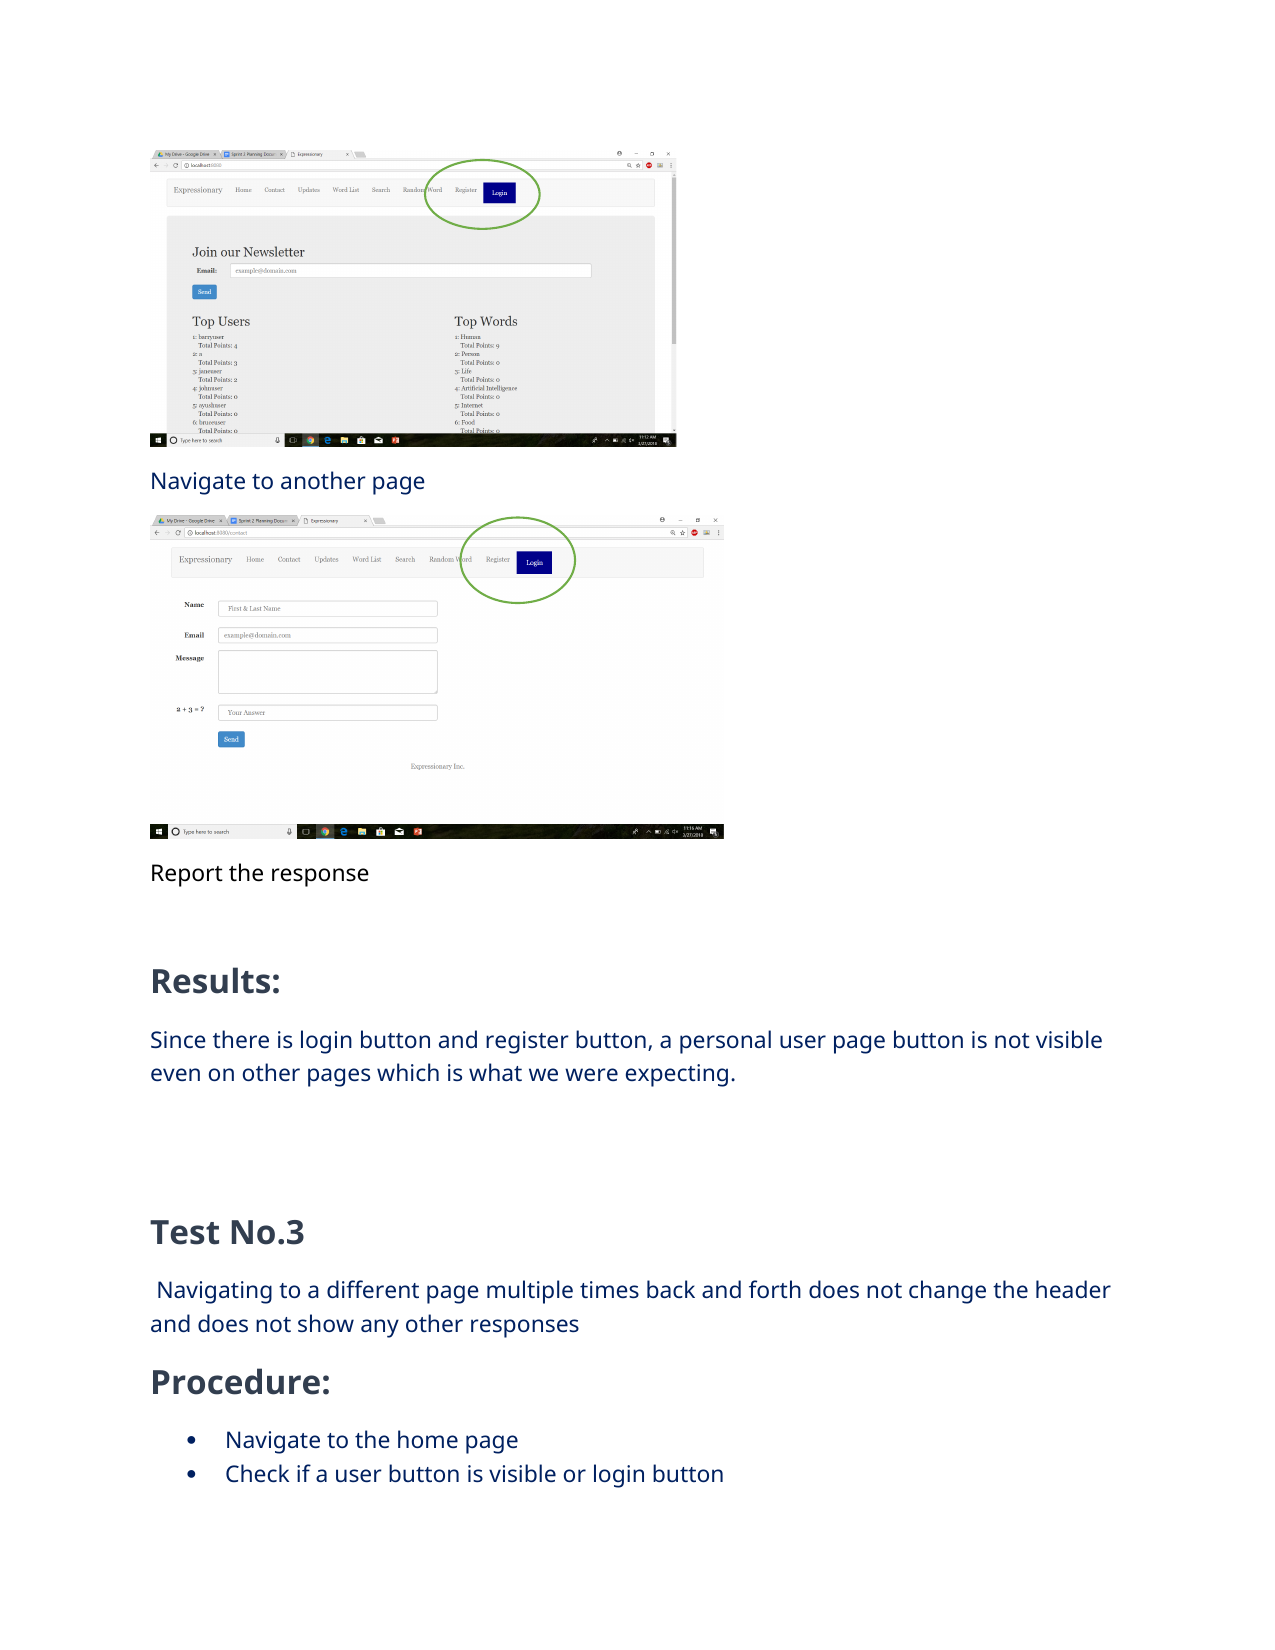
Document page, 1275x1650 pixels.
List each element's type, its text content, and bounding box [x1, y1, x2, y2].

picture [150, 515, 724, 839]
text Test No.3 [150, 1209, 1125, 1254]
text Navigating to a different page multiple times back and forth does not change the header and does not show any other responses [150, 1274, 1125, 1339]
picture [150, 150, 677, 447]
text Navigate to another page [150, 465, 1125, 496]
list Navigate to the home page [187, 1424, 1125, 1455]
text Results: [150, 958, 1125, 1003]
text Since there is login button and register button, a personal user page button is not visible even on other pages which is what we were expecting. [150, 1024, 1125, 1089]
text Procedure: [150, 1358, 1125, 1404]
list Check if a user button is visible or login button [187, 1458, 1125, 1489]
text Report the response [150, 857, 1125, 888]
